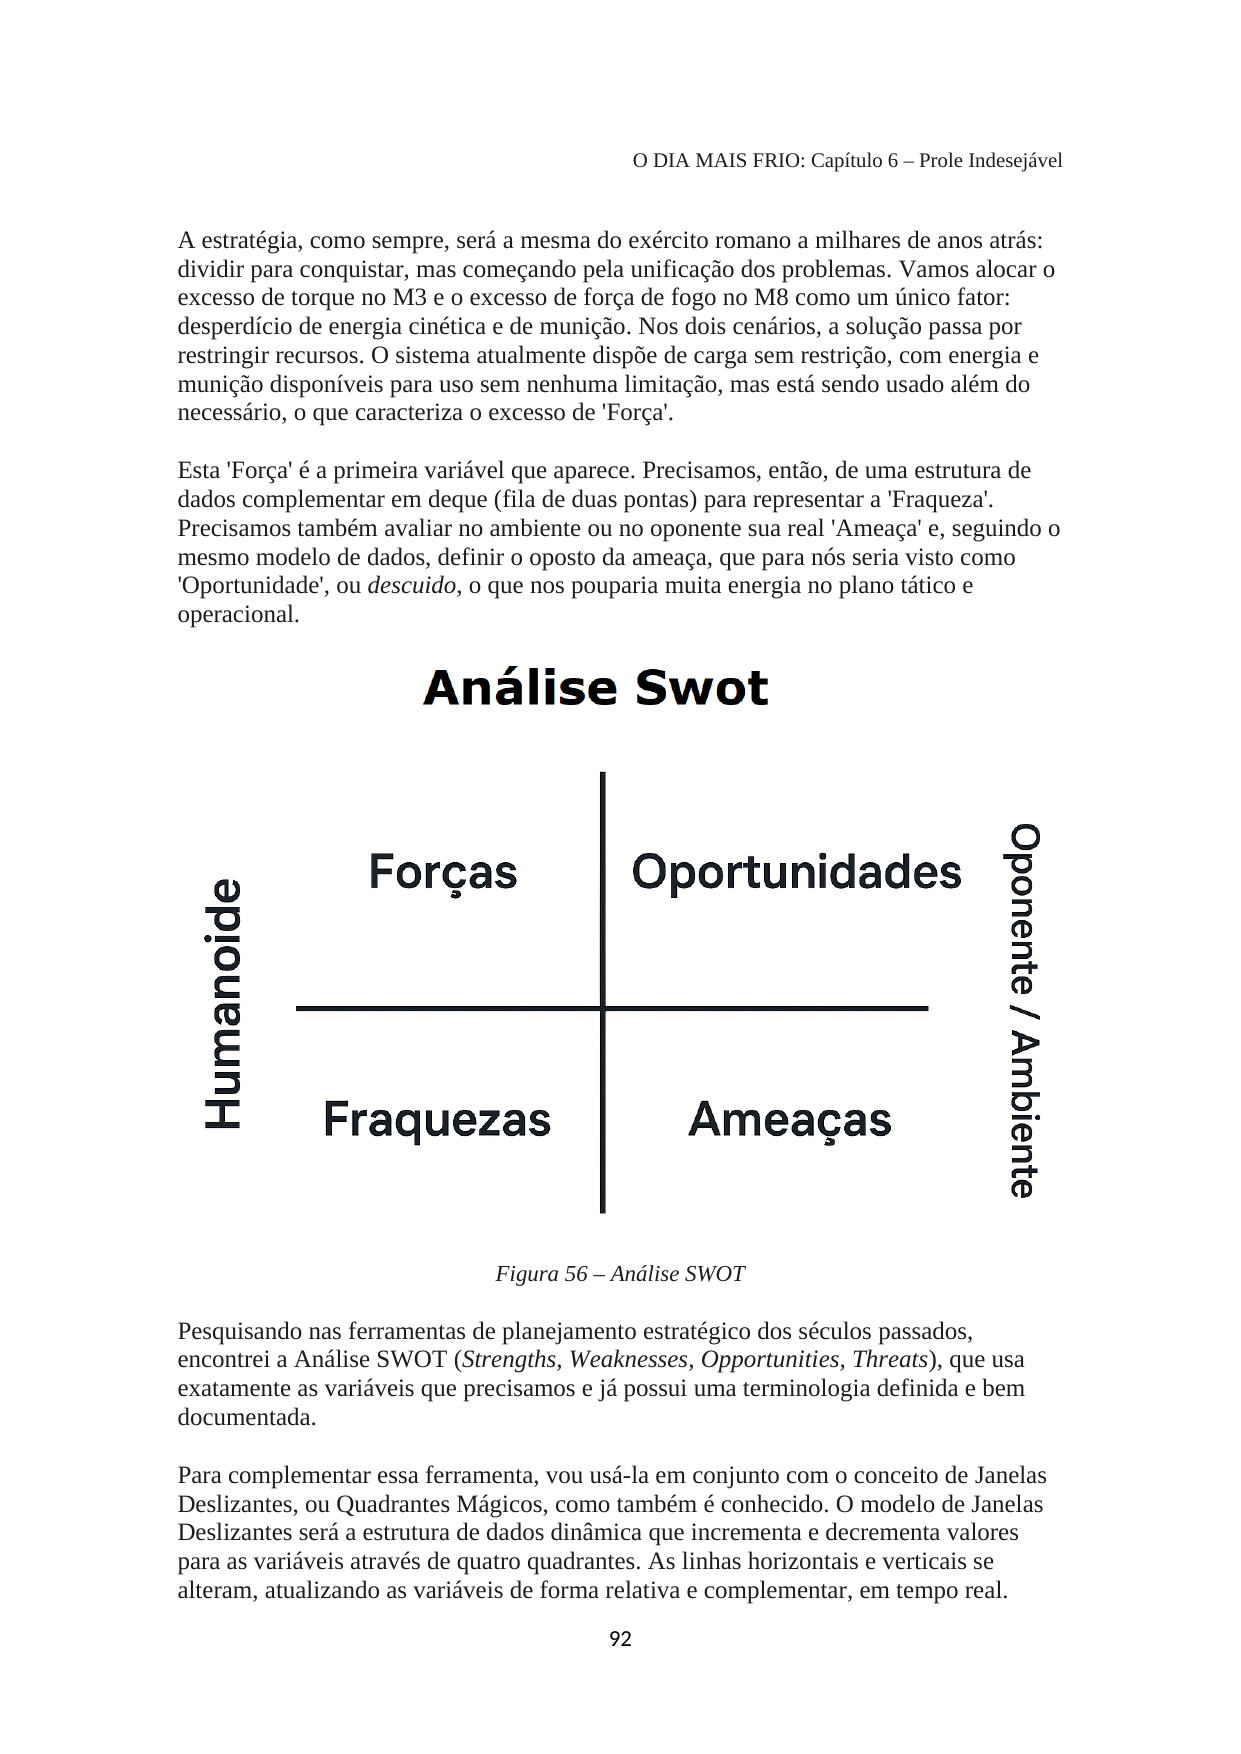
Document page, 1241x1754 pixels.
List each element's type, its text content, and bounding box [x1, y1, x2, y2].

picture [180, 657, 1060, 1231]
text O DIA MAIS FRIO: Capítulo 6 – Prole Indesejável [177, 148, 1063, 172]
text Esta 'Força' é a primeira variável que aparece. Precisamos, então, de uma estrutura de dados complementar em deque (fila de duas pontas) para representar a 'Fraqueza'. Precisamos também avaliar no ambiente ou no oponente sua real 'Ameaça' e, seguindo o mesmo modelo de dados, definir o oposto da ameaça, que para nós seria visto como 'Oportunidade', ou descuido, o que nos pouparia muita energia no plano tático e operacional. [177, 455, 1063, 628]
text Figura 56 – Análise SWOT [177, 1260, 1063, 1287]
text Pesquisando nas ferramentas de planejamento estratégico dos séculos passados, encontrei a Análise SWOT (Strengths, Weaknesses, Opportunities, Threats), que usa exatamente as variáveis que precisamos e já possui uma terminologia definida e bem documentada. [177, 1316, 1063, 1431]
text Para complementar essa ferramenta, vou usá-la em conjunto com o conceito de Janelas Deslizantes, ou Quadrantes Mágicos, como também é conhecido. O modelo de Janelas Deslizantes será a estrutura de dados dinâmica que incrementa e decrementa valores para as variáveis através de quatro quadrantes. As linhas horizontais e verticais se alteram, atualizando as variáveis de forma relativa e complementar, em tempo real. [177, 1460, 1063, 1604]
text A estratégia, como sempre, será a mesma do exército romano a milhares de anos atrás: dividir para conquistar, mas começando pela unificação dos problemas. Vamos alocar o excesso de torque no M3 e o excesso de força de fogo no M8 como um único fator: desperdício de energia cinética e de munição. Nos dois cenários, a solução passa por restringir recursos. O sistema atualmente dispõe de carga sem restrição, com energia e munição disponíveis para uso sem nenhuma limitação, mas está sendo usado além do necessário, o que caracteriza o excesso de 'Força'. [177, 225, 1063, 426]
